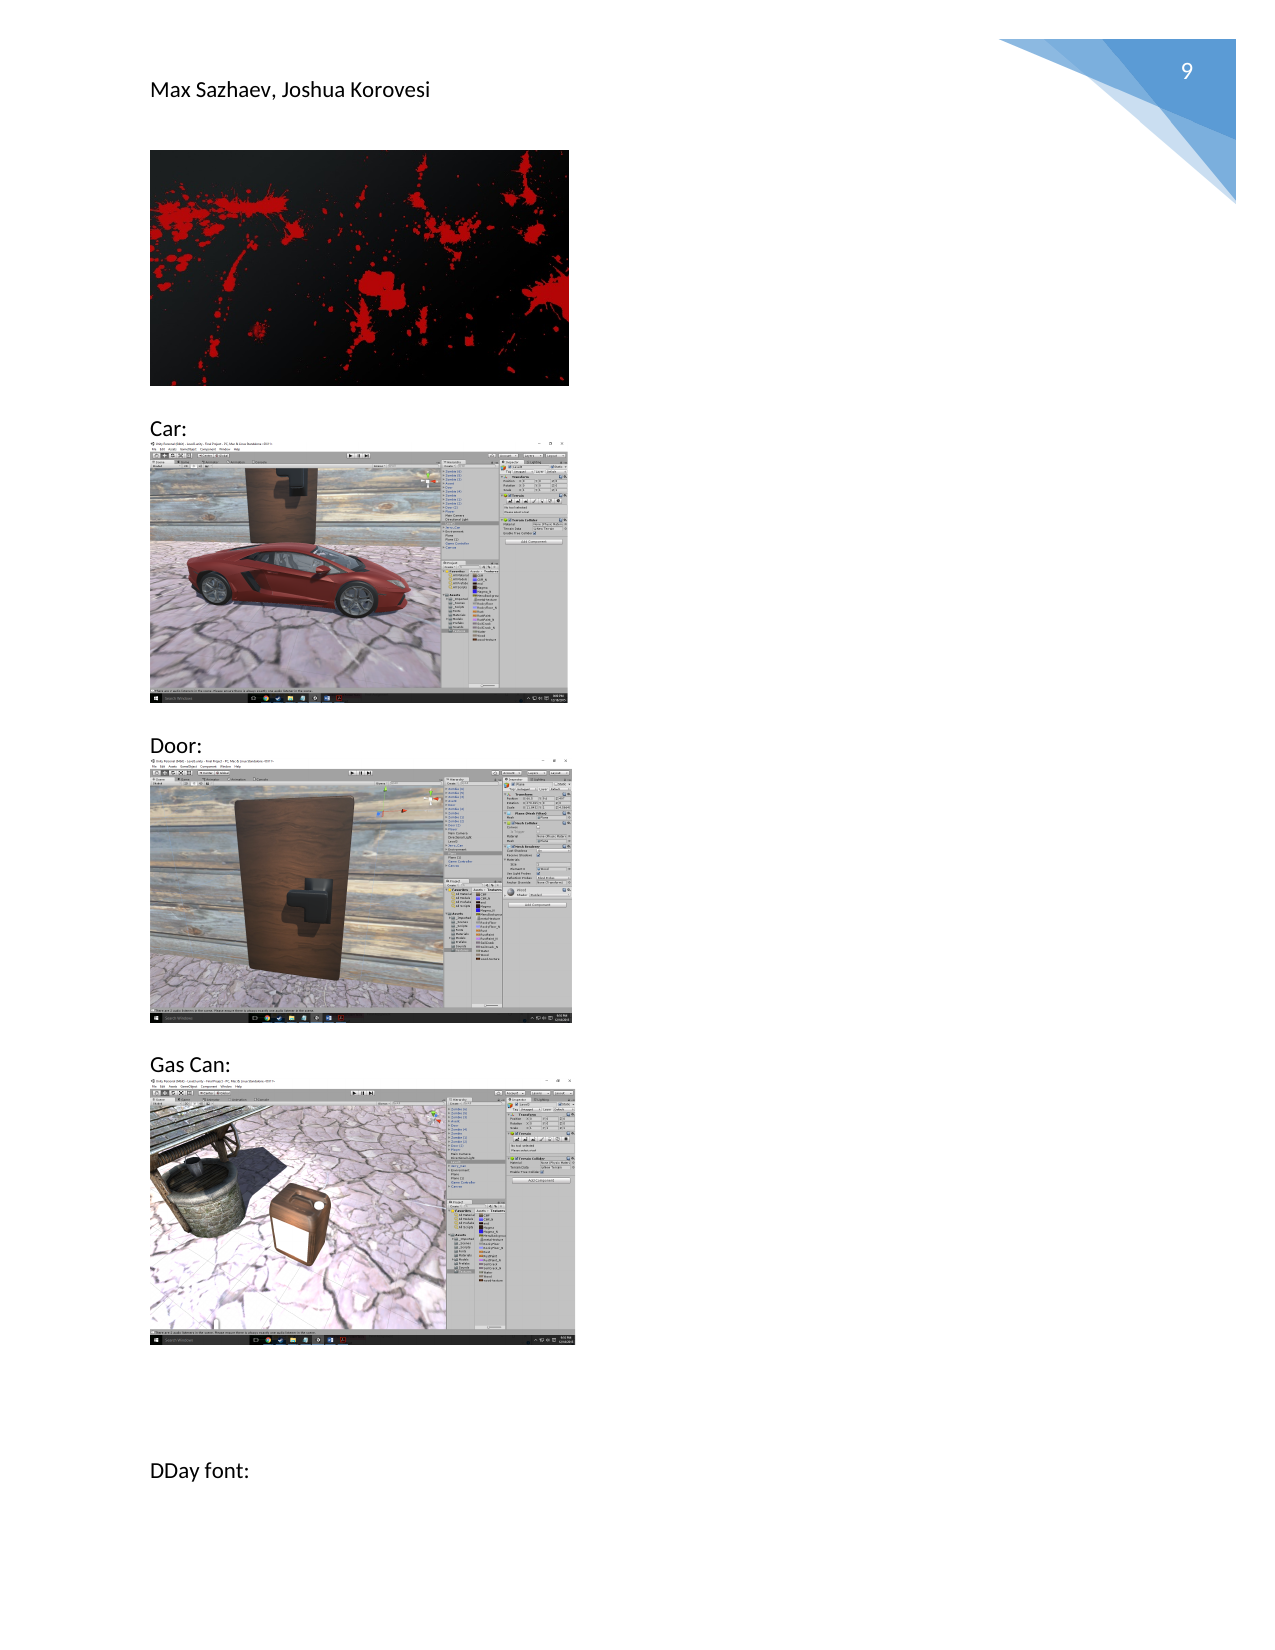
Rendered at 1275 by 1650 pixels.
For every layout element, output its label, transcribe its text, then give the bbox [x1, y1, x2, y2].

picture [150, 758, 572, 1023]
picture [150, 442, 568, 703]
text Car: [150, 414, 1125, 442]
picture [997, 39, 1236, 205]
text Door: [150, 731, 1125, 759]
picture [150, 1078, 575, 1345]
picture [150, 150, 569, 386]
text Gas Can: [150, 1051, 1125, 1079]
text DDay font: [150, 1456, 1125, 1484]
